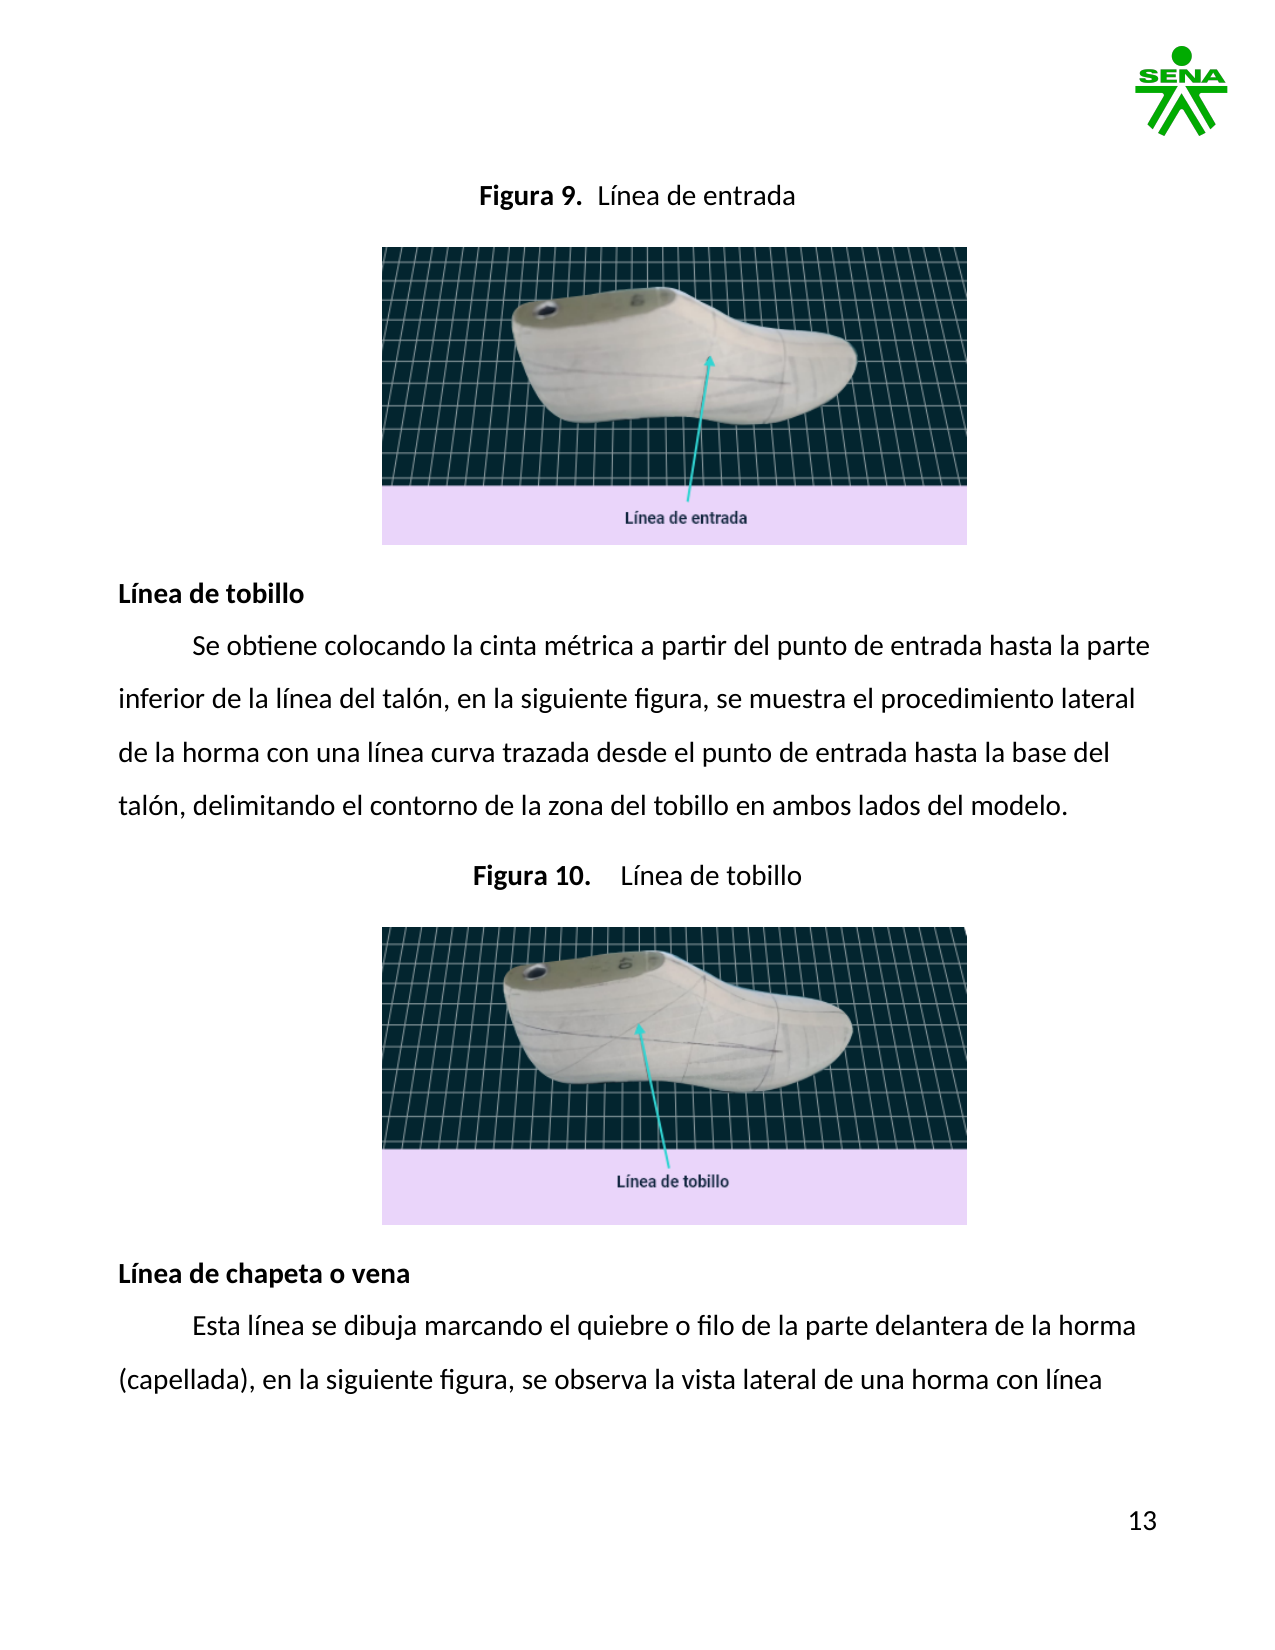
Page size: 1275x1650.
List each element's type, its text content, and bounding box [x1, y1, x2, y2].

picture [1135, 46, 1228, 136]
text Se obtiene colocando la cinta métrica a partir del punto de entrada hasta la parte inferior de la línea del talón, en la siguiente figura, se muestra el procedimiento lateral de la horma con una línea curva trazada desde el punto de entrada hasta la base del talón, delimitando el contorno de la zona del tobillo en ambos lados del modelo. [118, 627, 1157, 823]
picture [382, 247, 967, 545]
subtitle Línea de tobillo [118, 575, 1157, 610]
text Línea de tobillo [118, 857, 1157, 893]
picture [382, 927, 967, 1225]
subtitle Línea de chapeta o vena [118, 1255, 1157, 1291]
text Línea de entrada [118, 177, 1157, 213]
